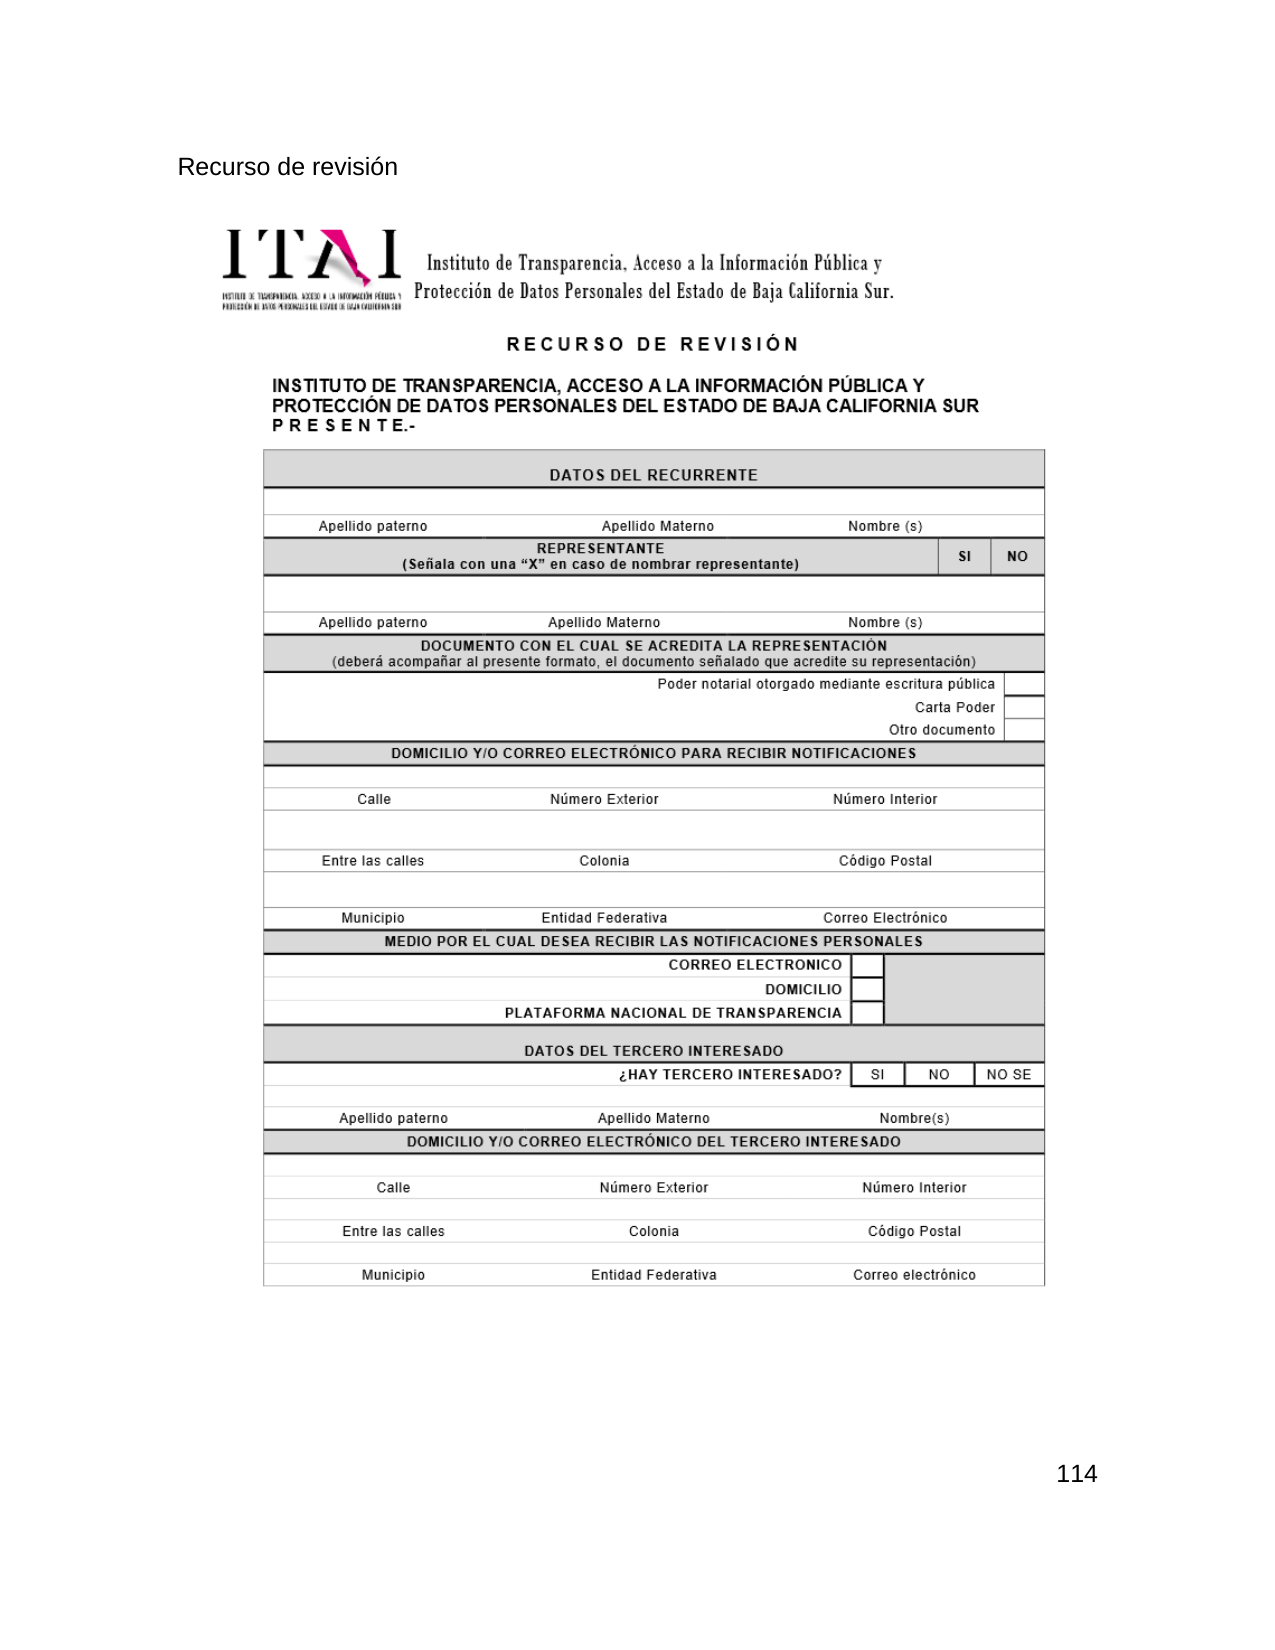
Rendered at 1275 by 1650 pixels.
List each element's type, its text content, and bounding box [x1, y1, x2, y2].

picture [177, 195, 1090, 1376]
subtitle Recurso de revisión [177, 152, 1098, 181]
